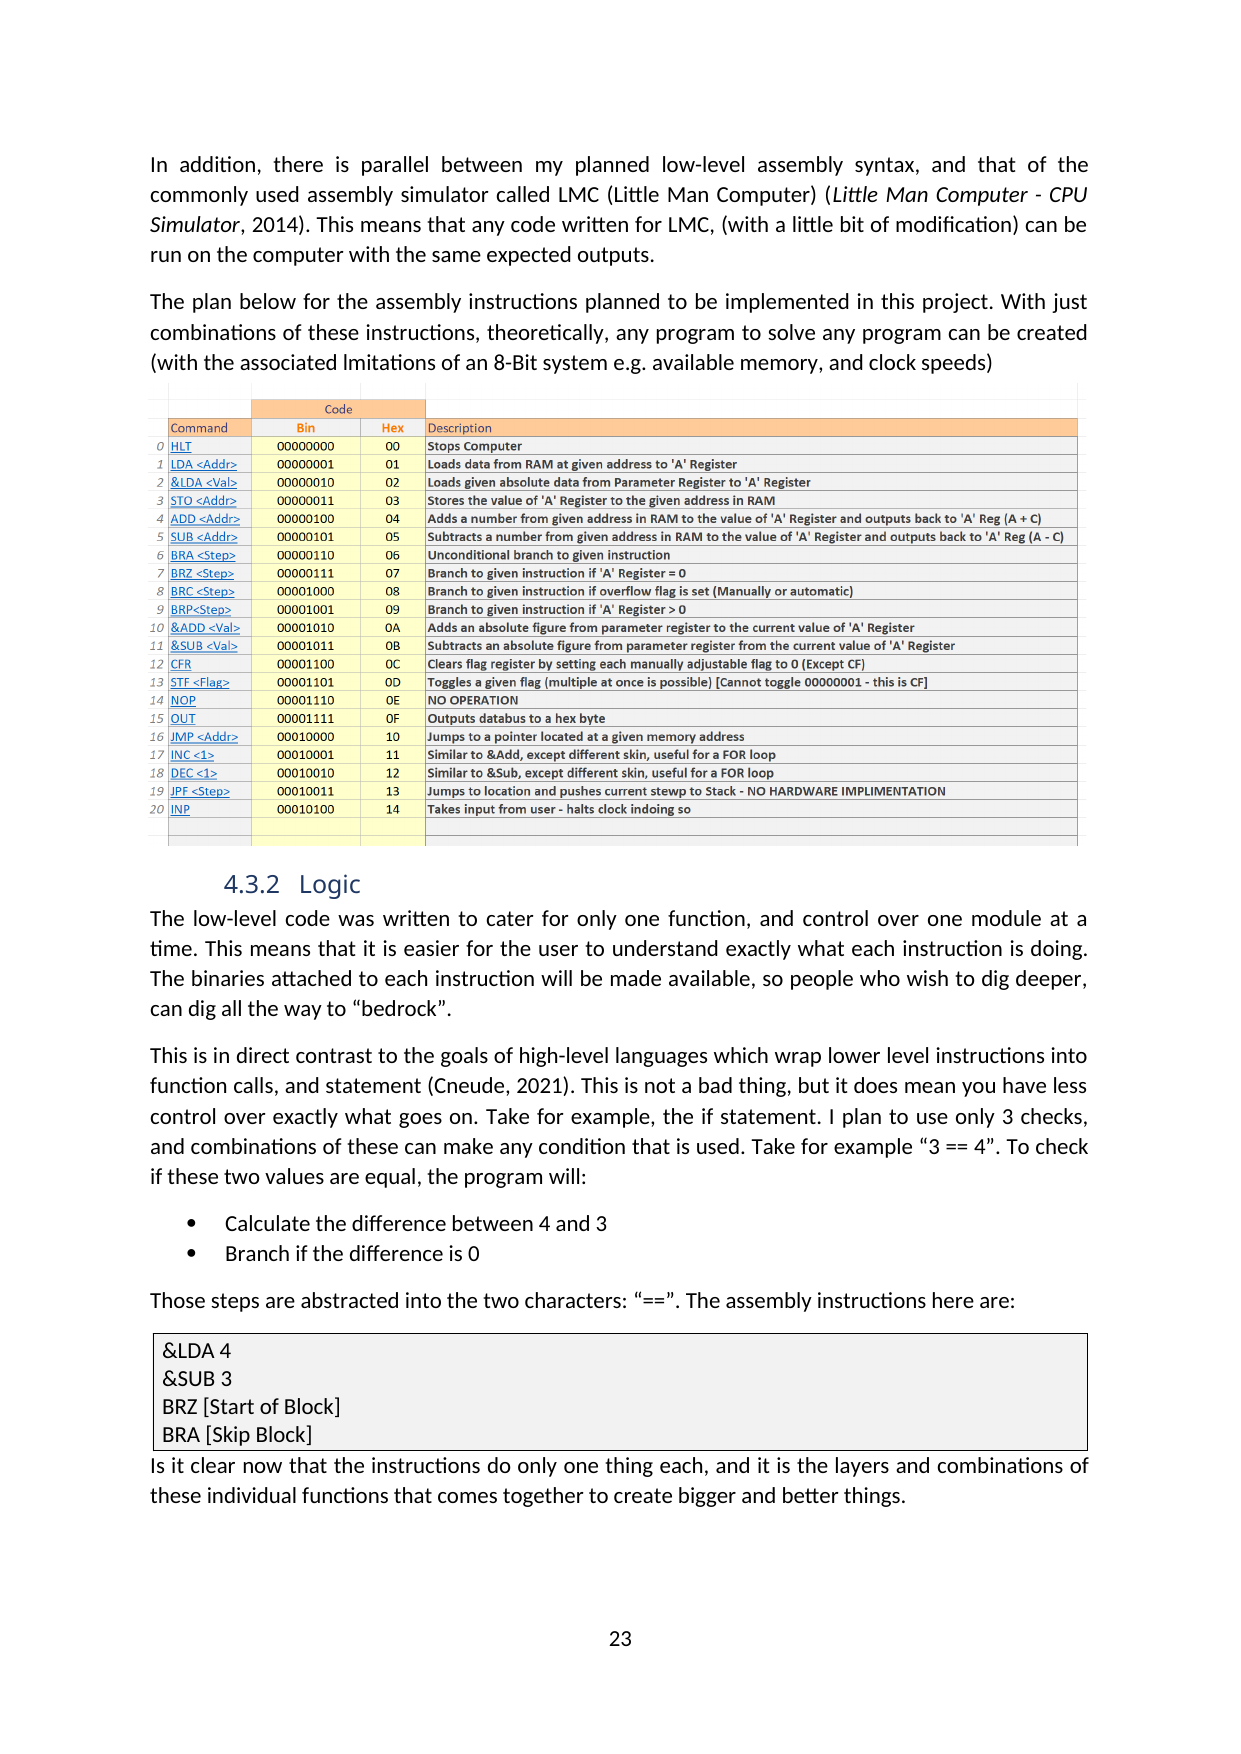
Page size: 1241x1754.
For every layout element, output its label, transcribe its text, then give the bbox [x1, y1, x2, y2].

text In addition, there is parallel between my planned low-level assembly syntax, and that of the commonly used assembly simulator called LMC (Little Man Computer) (Little Man Computer - CPU Simulator, 2014). This means that any code written for LMC, (with a little bit of modification) can be run on the computer with the same expected outputs. [150, 150, 1090, 269]
text Is it clear now that the instructions do only one thing each, and it is the layers and combinations of these individual functions that comes together to create bigger and better things. [150, 1451, 1090, 1509]
list Calculate the difference between 4 and 3 [187, 1209, 1090, 1237]
text This is in direct contrast to the goals of high-level languages which wrap lower level instructions into function calls, and statement (Cneude, 2021). This is not a bad thing, but it does mean you have less control over exactly what goes on. Take for example, the if statement. I plan to use only 3 checks, and combinations of these can make any condition that is used. Take for example “3 == 4”. To check if these two values are equal, the program will: [150, 1041, 1090, 1190]
list Branch if the difference is 0 [187, 1239, 1090, 1267]
text The plan below for the assembly instructions planned to be implemented in this project. With just combinations of these instructions, theoretically, any program to solve any program can be created (with the associated lmitations of an 8-Bit system e.g. available memory, and clock speeds) [150, 287, 1090, 376]
text BRZ [Start of Block] [154, 1389, 1087, 1417]
text BRA [Skip Block] [154, 1417, 1087, 1450]
text &SUB 3 [154, 1361, 1087, 1389]
text The low-level code was written to cater for only one function, and control over one module at a time. This means that it is easier for the user to understand exactly what each instruction is doing. The binaries attached to each instruction will be made available, so people who wish to dig deeper, can dig all the way to “bedrock”. [150, 904, 1090, 1022]
picture [147, 383, 1087, 846]
text Those steps are abstracted into the two characters: “==”. The assembly instructions here are: [150, 1286, 1090, 1314]
text &LDA 4 [154, 1334, 1087, 1361]
